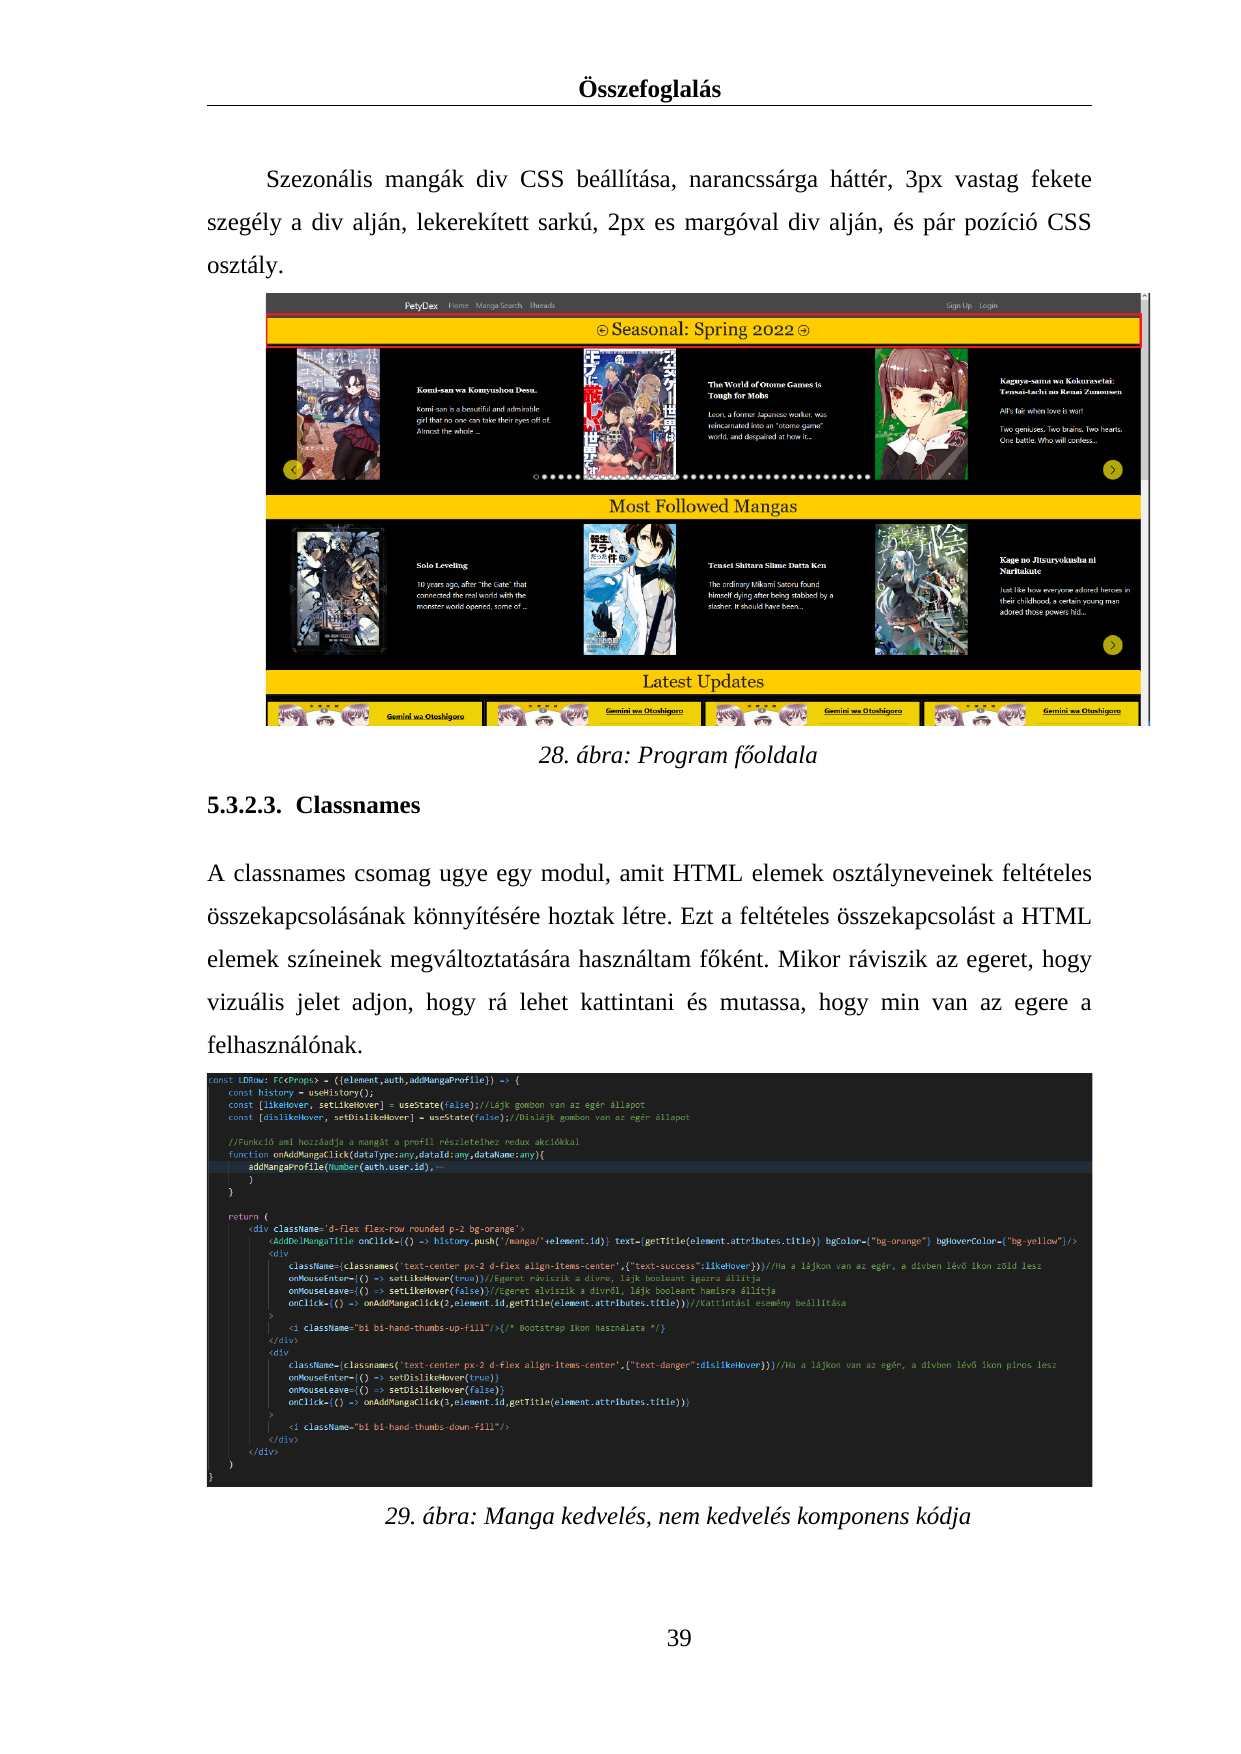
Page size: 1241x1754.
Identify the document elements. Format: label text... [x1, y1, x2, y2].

text 29. ábra: Manga kedvelés, nem kedvelés komponens kódja [207, 1501, 1092, 1530]
subtitle Classnames [207, 790, 1092, 818]
picture [265, 293, 1151, 726]
text 28. ábra: Program főoldala [207, 740, 1092, 769]
text A classnames csomag ugye egy modul, amit HTML elemek osztályneveinek feltételes összekapcsolásának könnyítésére hoztak létre. Ezt a feltételes összekapcsolást a HTML elemek színeinek megváltoztatására használtam főként. Mikor ráviszik az egeret, hogy vizuális jelet adjon, hogy rá lehet kattintani és mutassa, hogy min van az egere a felhasználónak. [207, 858, 1092, 1059]
text Szezonális mangák div CSS beállítása, narancssárga háttér, 3px vastag fekete szegély a div alján, lekerekített sarkú, 2px es margóval div alján, és pár pozíció CSS osztály. [207, 164, 1092, 279]
picture [206, 1073, 1093, 1487]
